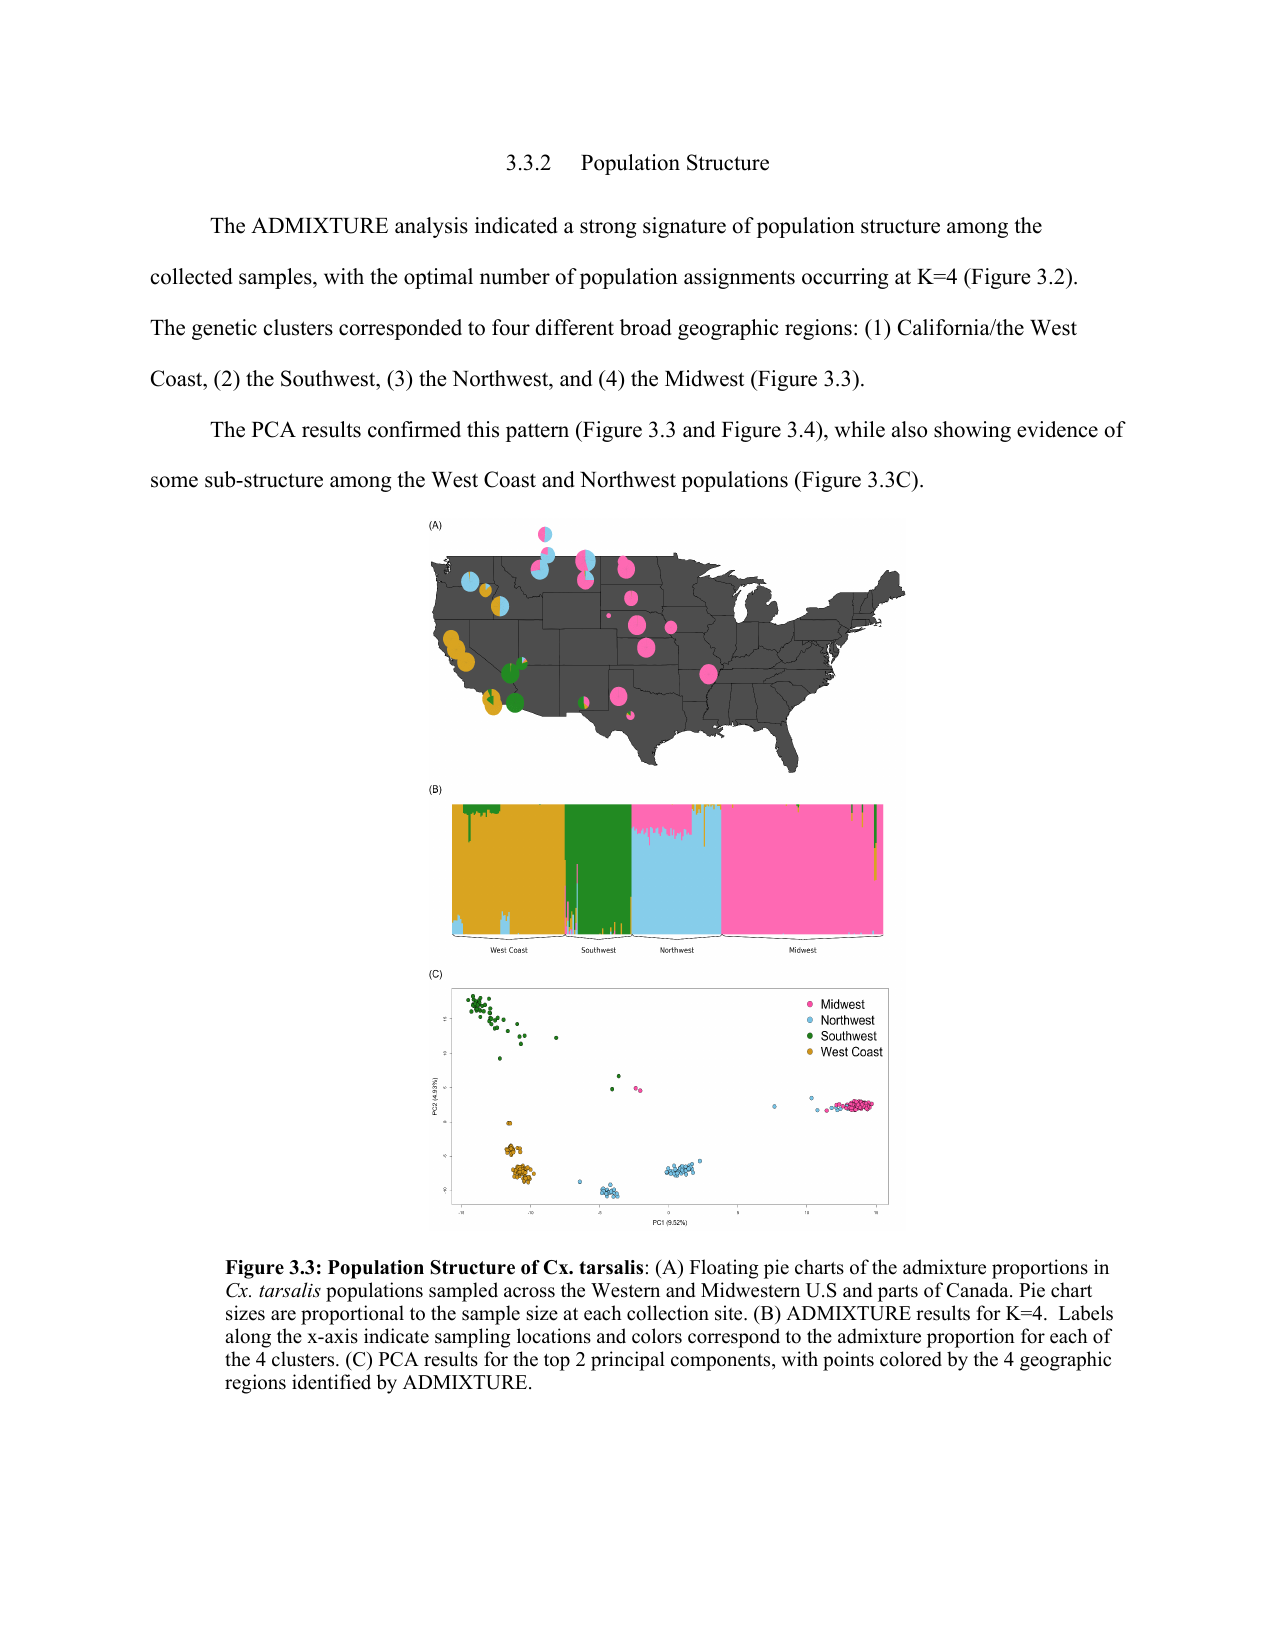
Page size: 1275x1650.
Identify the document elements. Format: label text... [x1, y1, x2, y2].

text The ADMIXTURE analysis indicated a strong signature of population structure among the collected samples, with the optimal number of population assignments occurring at K=4 (Figure 3.2). The genetic clusters corresponded to four different broad geographic regions: (1) California/the West Coast, (2) the Southwest, (3) the Northwest, and (4) the Midwest (Figure 3.3). [150, 213, 1125, 391]
title Figure 3.3: Population Structure of Cx. tarsalis: (A) Floating pie charts of the admixture proportions in Cx. tarsalis populations sampled across the Western and Midwestern U.S and parts of Canada. Pie chart sizes are proportional to the sample size at each collection site. (B) ADMIXTURE results for K=4. Labels along the x-axis indicate sampling locations and colors correspond to the admixture proportion for each of the 4 clusters. (C) PCA results for the top 2 principal components, with points colored by the 4 geographic regions identified by ADMIXTURE. [225, 1256, 1125, 1394]
text The PCA results confirmed this pattern (Figure 3.3 and Figure 3.4), while also showing evidence of some sub-structure among the West Coast and Northwest populations (Figure 3.3C). [150, 417, 1125, 493]
subtitle Population Structure [150, 150, 1125, 175]
picture [428, 518, 907, 1231]
